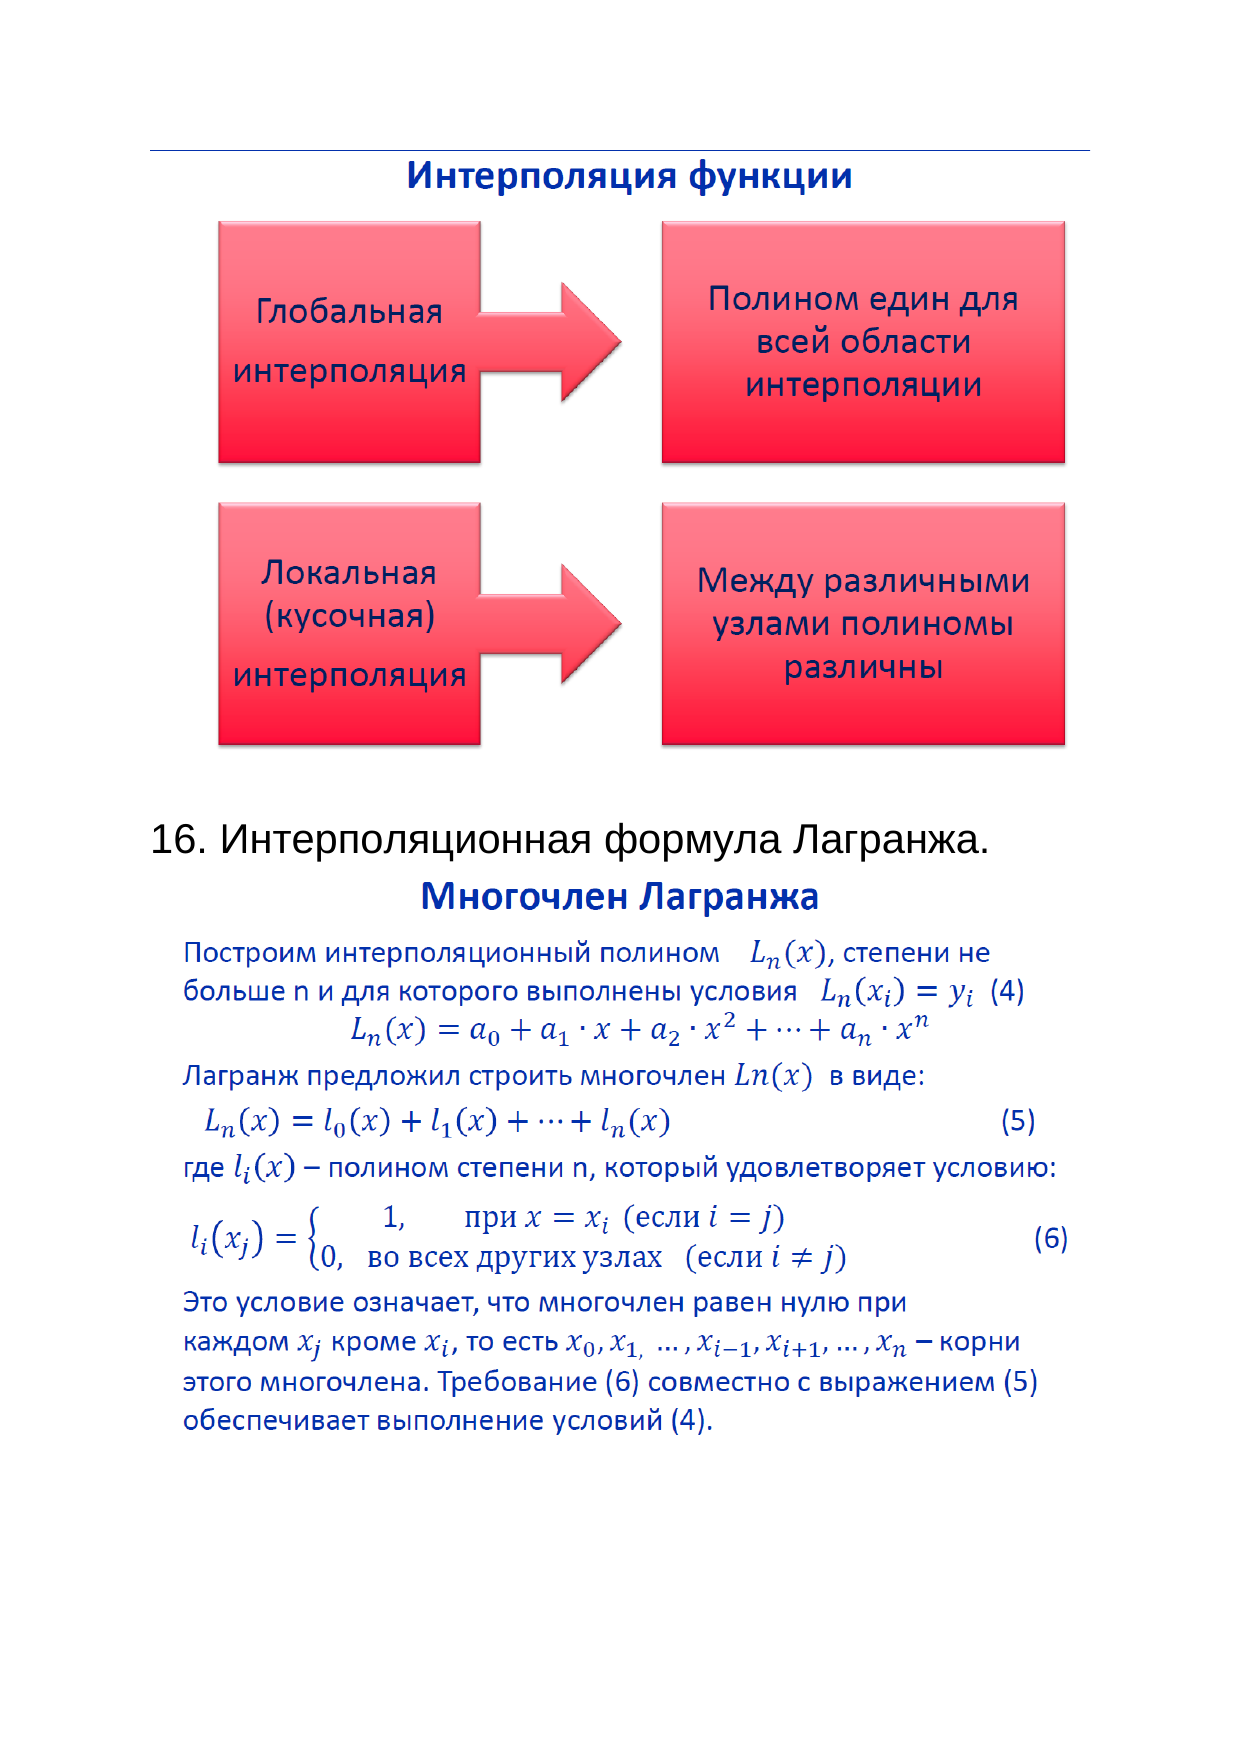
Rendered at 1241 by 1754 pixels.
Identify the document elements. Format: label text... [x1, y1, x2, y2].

subtitle 16. Интерполяционная формула Лагранжа. [150, 814, 1090, 862]
picture [150, 150, 1091, 769]
picture [150, 874, 1091, 1488]
